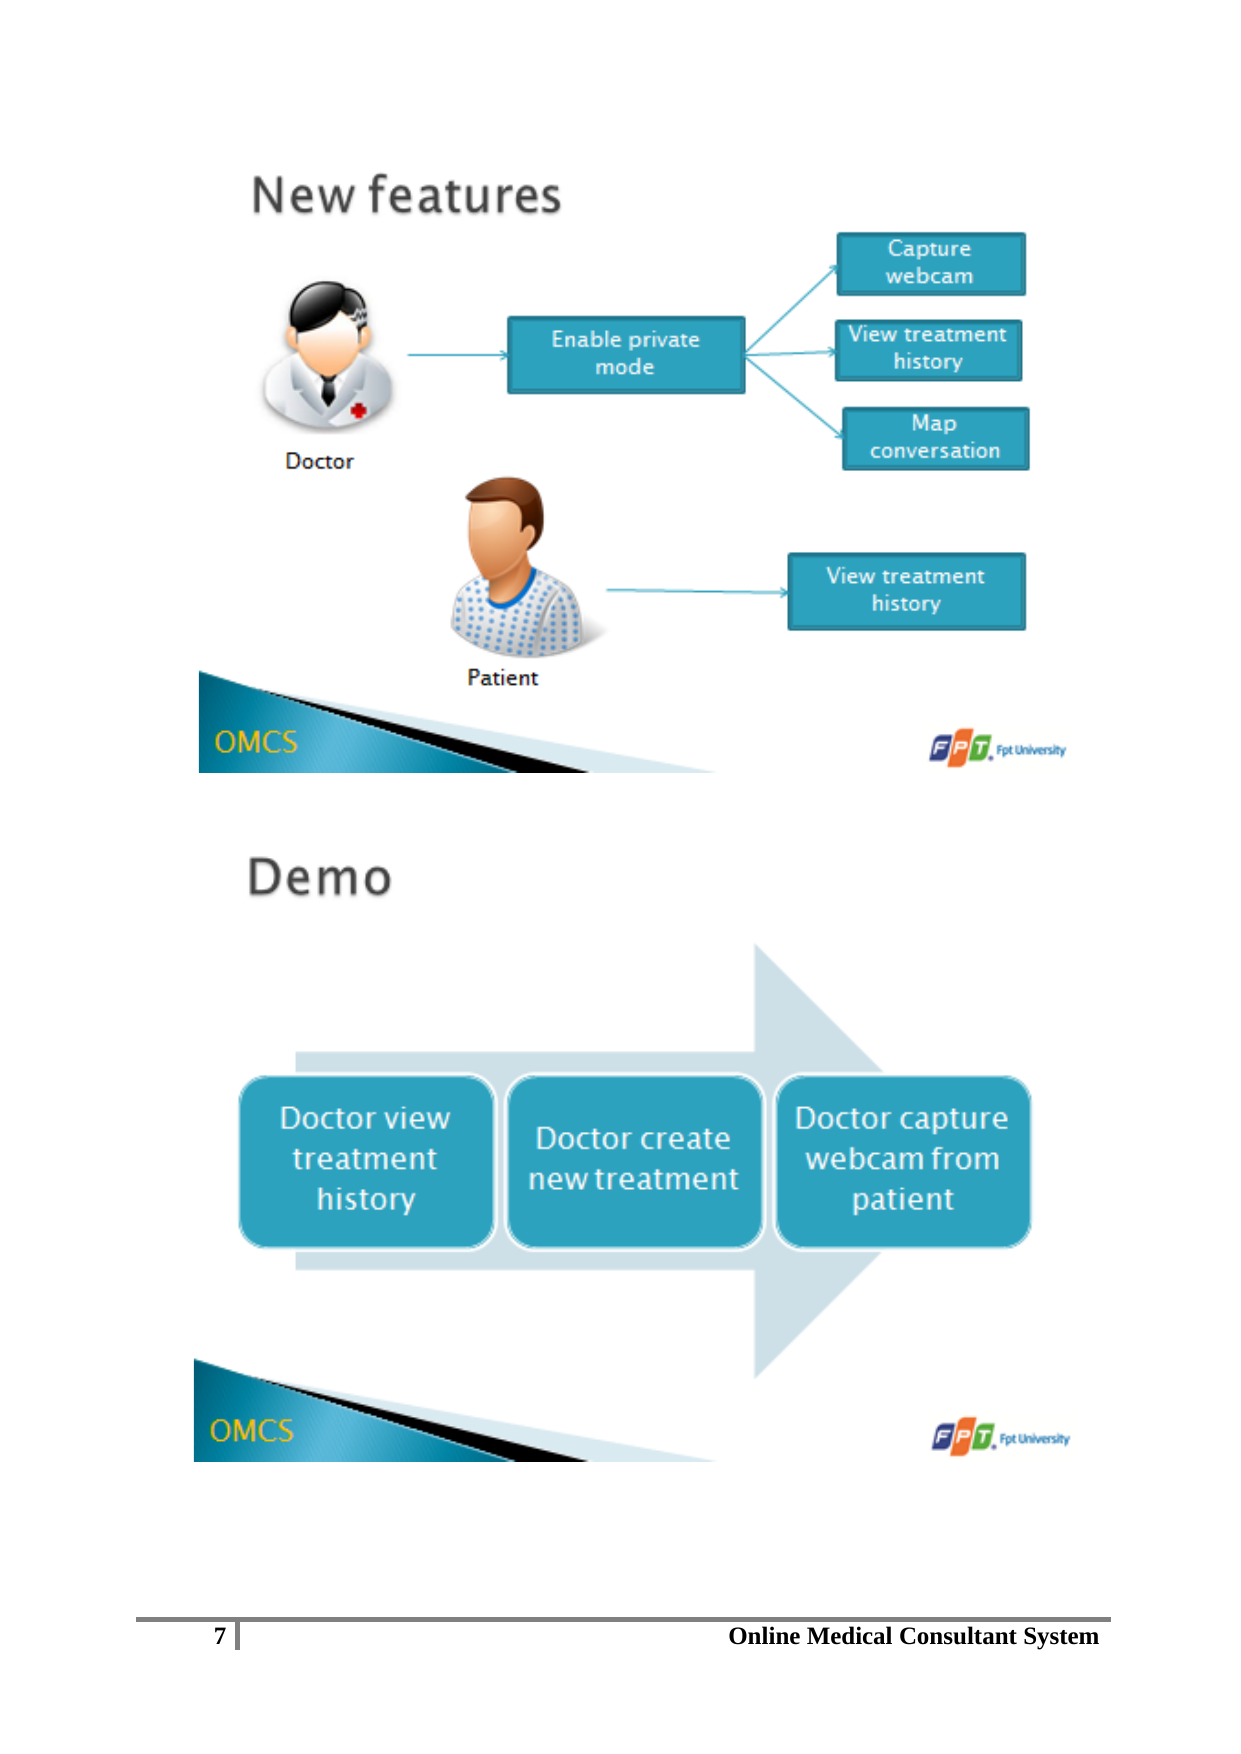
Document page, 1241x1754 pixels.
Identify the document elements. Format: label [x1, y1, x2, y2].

picture [198, 118, 1072, 773]
picture [193, 800, 1076, 1462]
